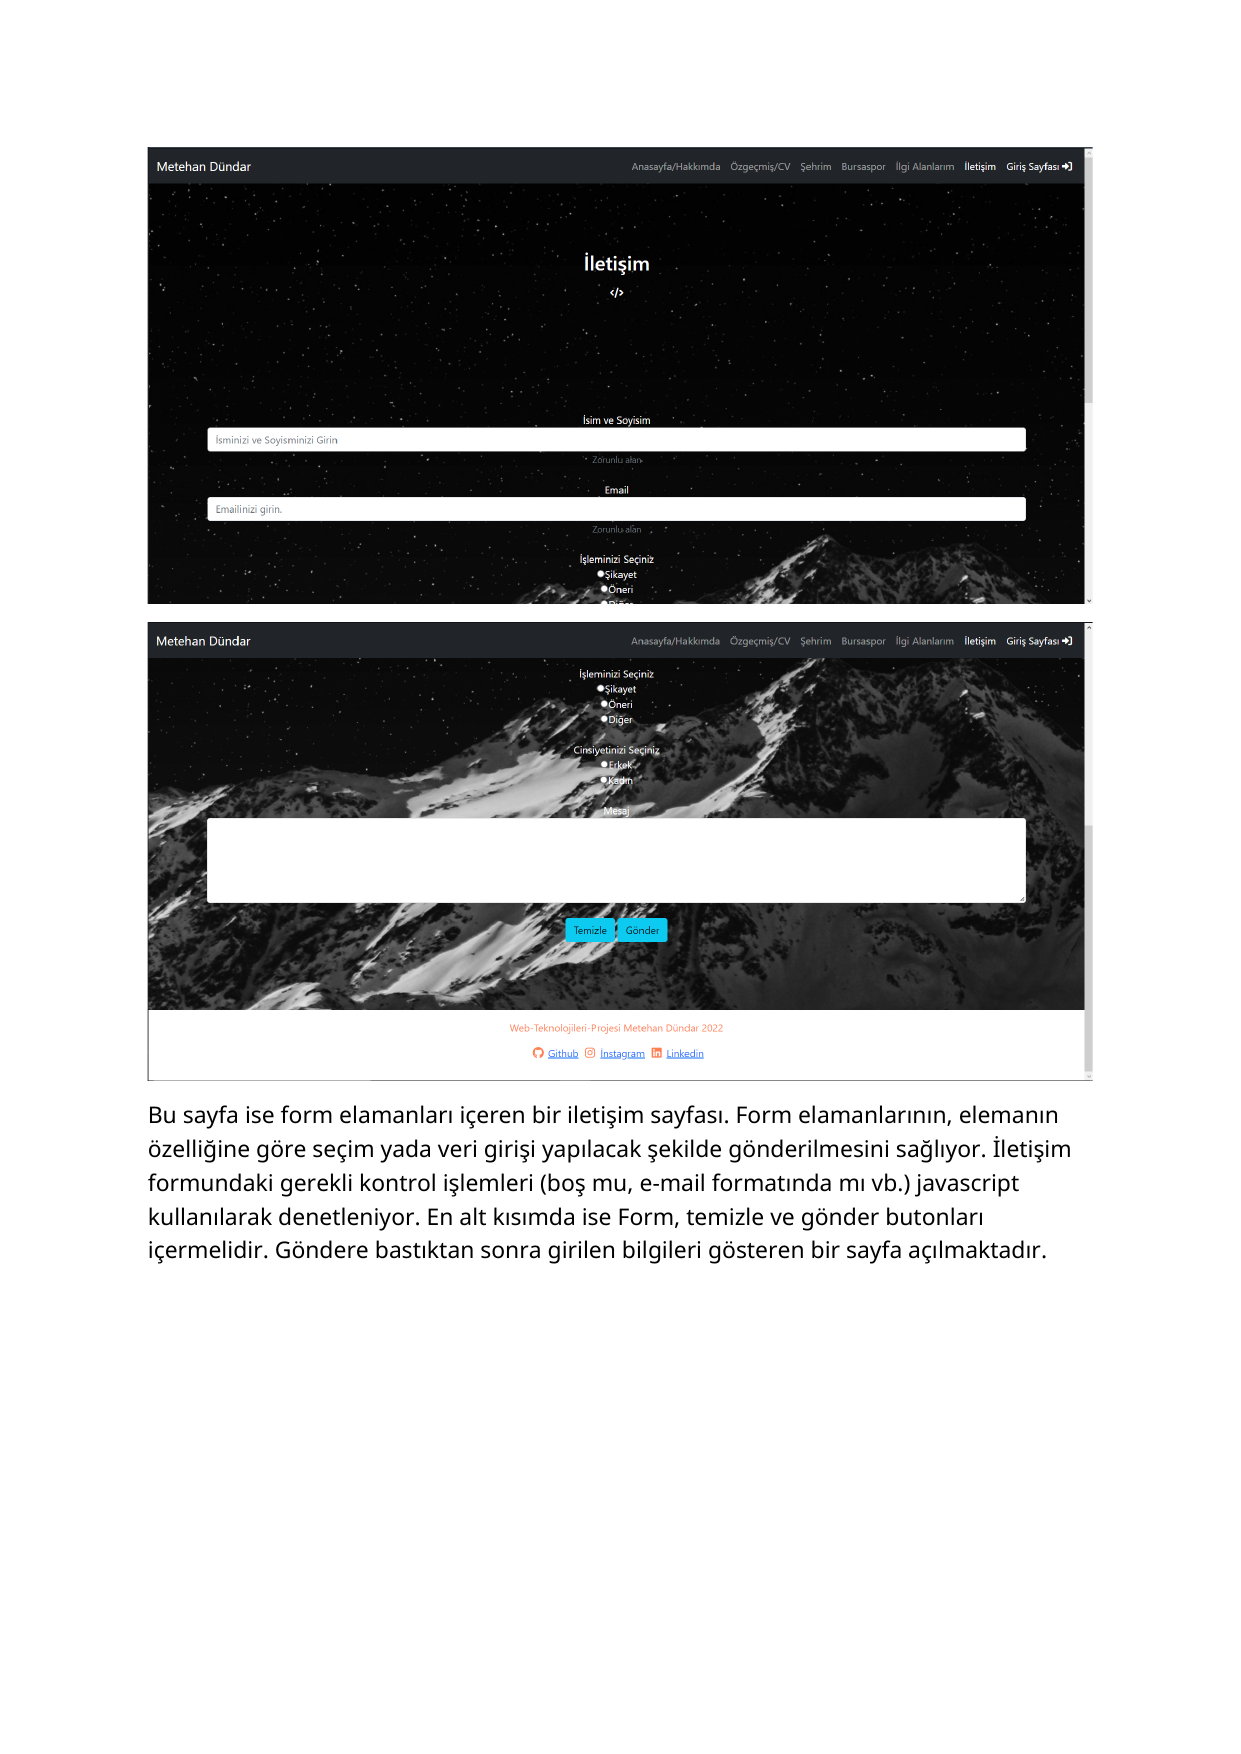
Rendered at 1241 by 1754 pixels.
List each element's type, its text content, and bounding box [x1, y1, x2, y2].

picture [147, 147, 1093, 604]
picture [147, 622, 1093, 1081]
text Bu sayfa ise form elamanları içeren bir iletişim sayfası. Form elamanlarının, elemanın özelliğine göre seçim yada veri girişi yapılacak şekilde gönderilmesini sağlıyor. İletişim formundaki gerekli kontrol işlemleri (boş mu, e-mail formatında mı vb.) javascript kullanılarak denetleniyor. En alt kısımda ise Form, temizle ve gönder butonları içermelidir. Göndere bastıktan sonra girilen bilgileri gösteren bir sayfa açılmaktadır. [148, 1099, 1093, 1266]
